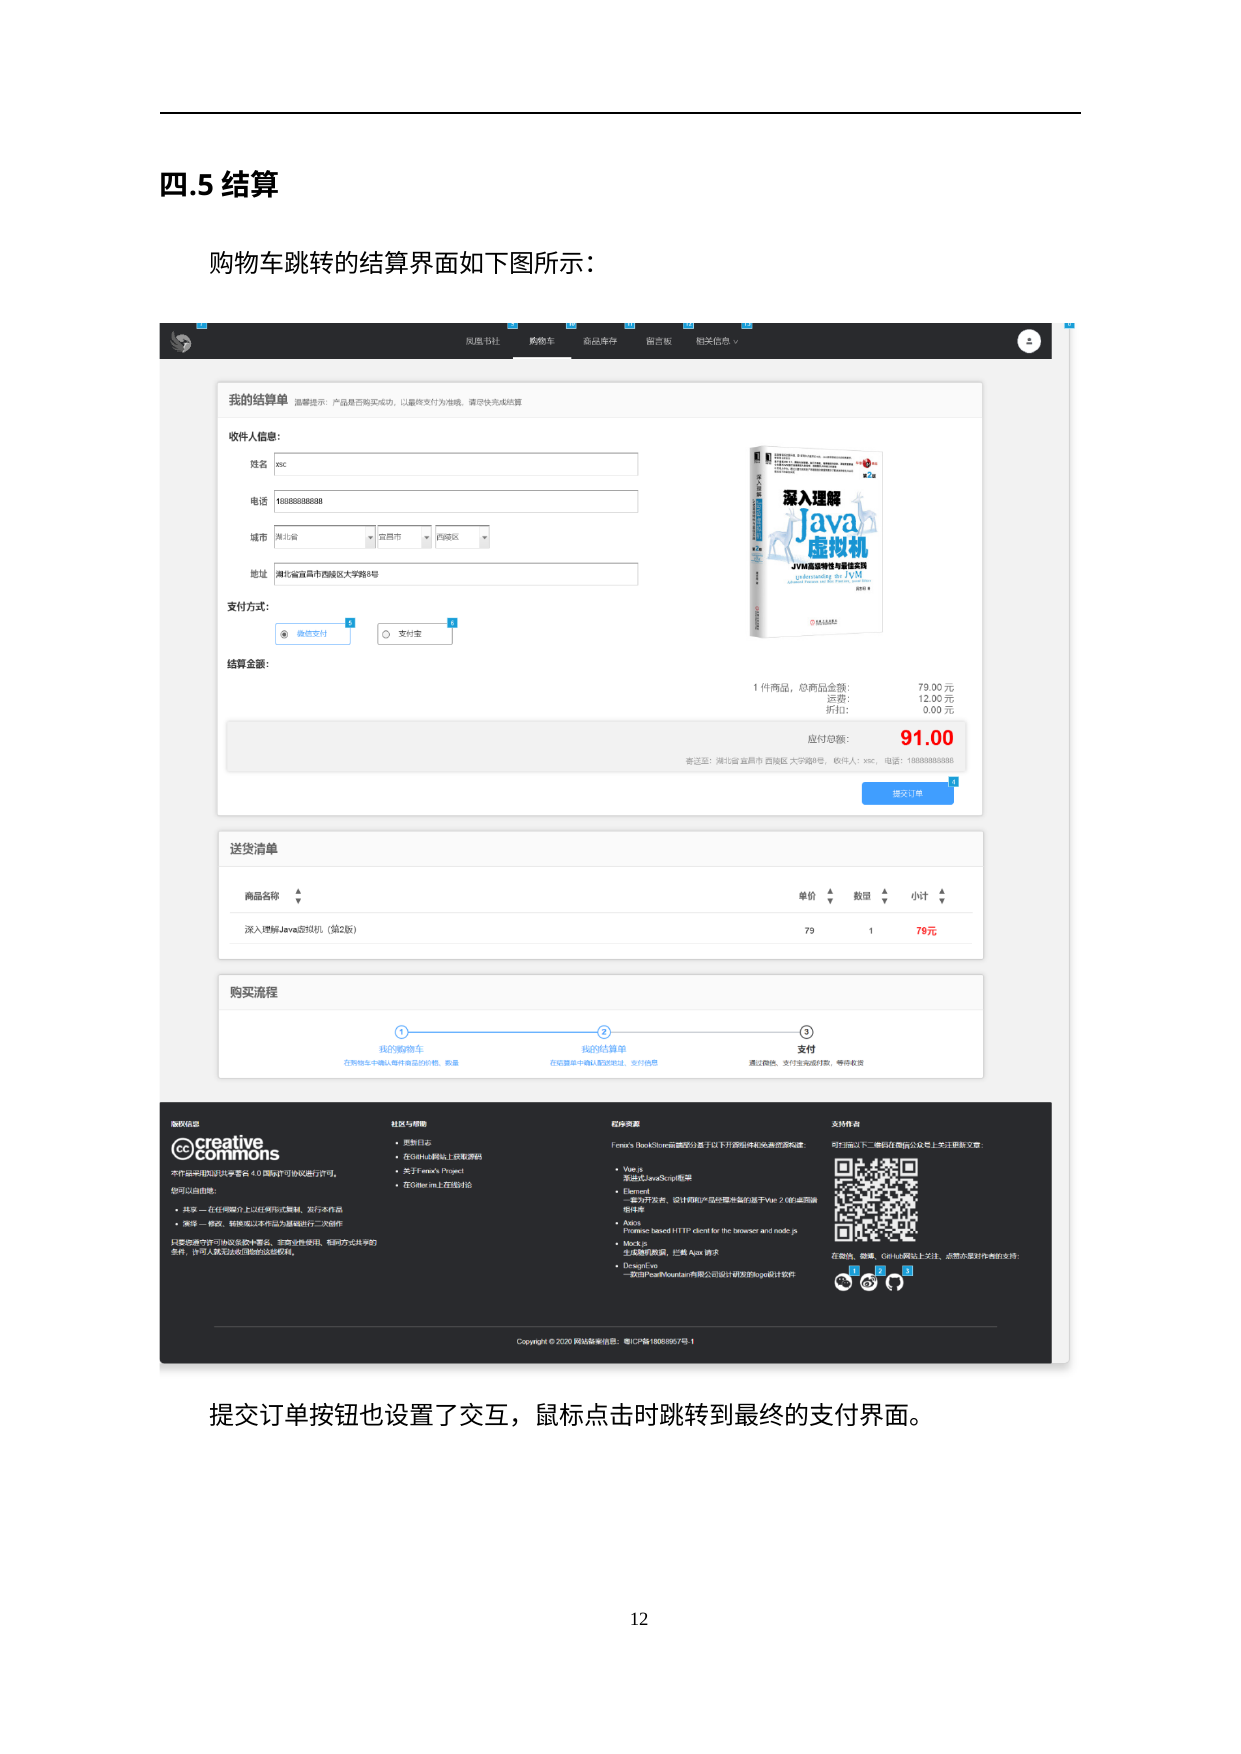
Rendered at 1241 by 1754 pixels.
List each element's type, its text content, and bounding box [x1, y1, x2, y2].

subtitle 结算 [159, 162, 1081, 204]
text 提交订单按钮也设置了交互，鼠标点击时跳转到最终的支付界面。 [159, 1381, 1081, 1446]
picture [159, 323, 1081, 1381]
text 购物车跳转的结算界面如下图所示： [159, 229, 1081, 294]
